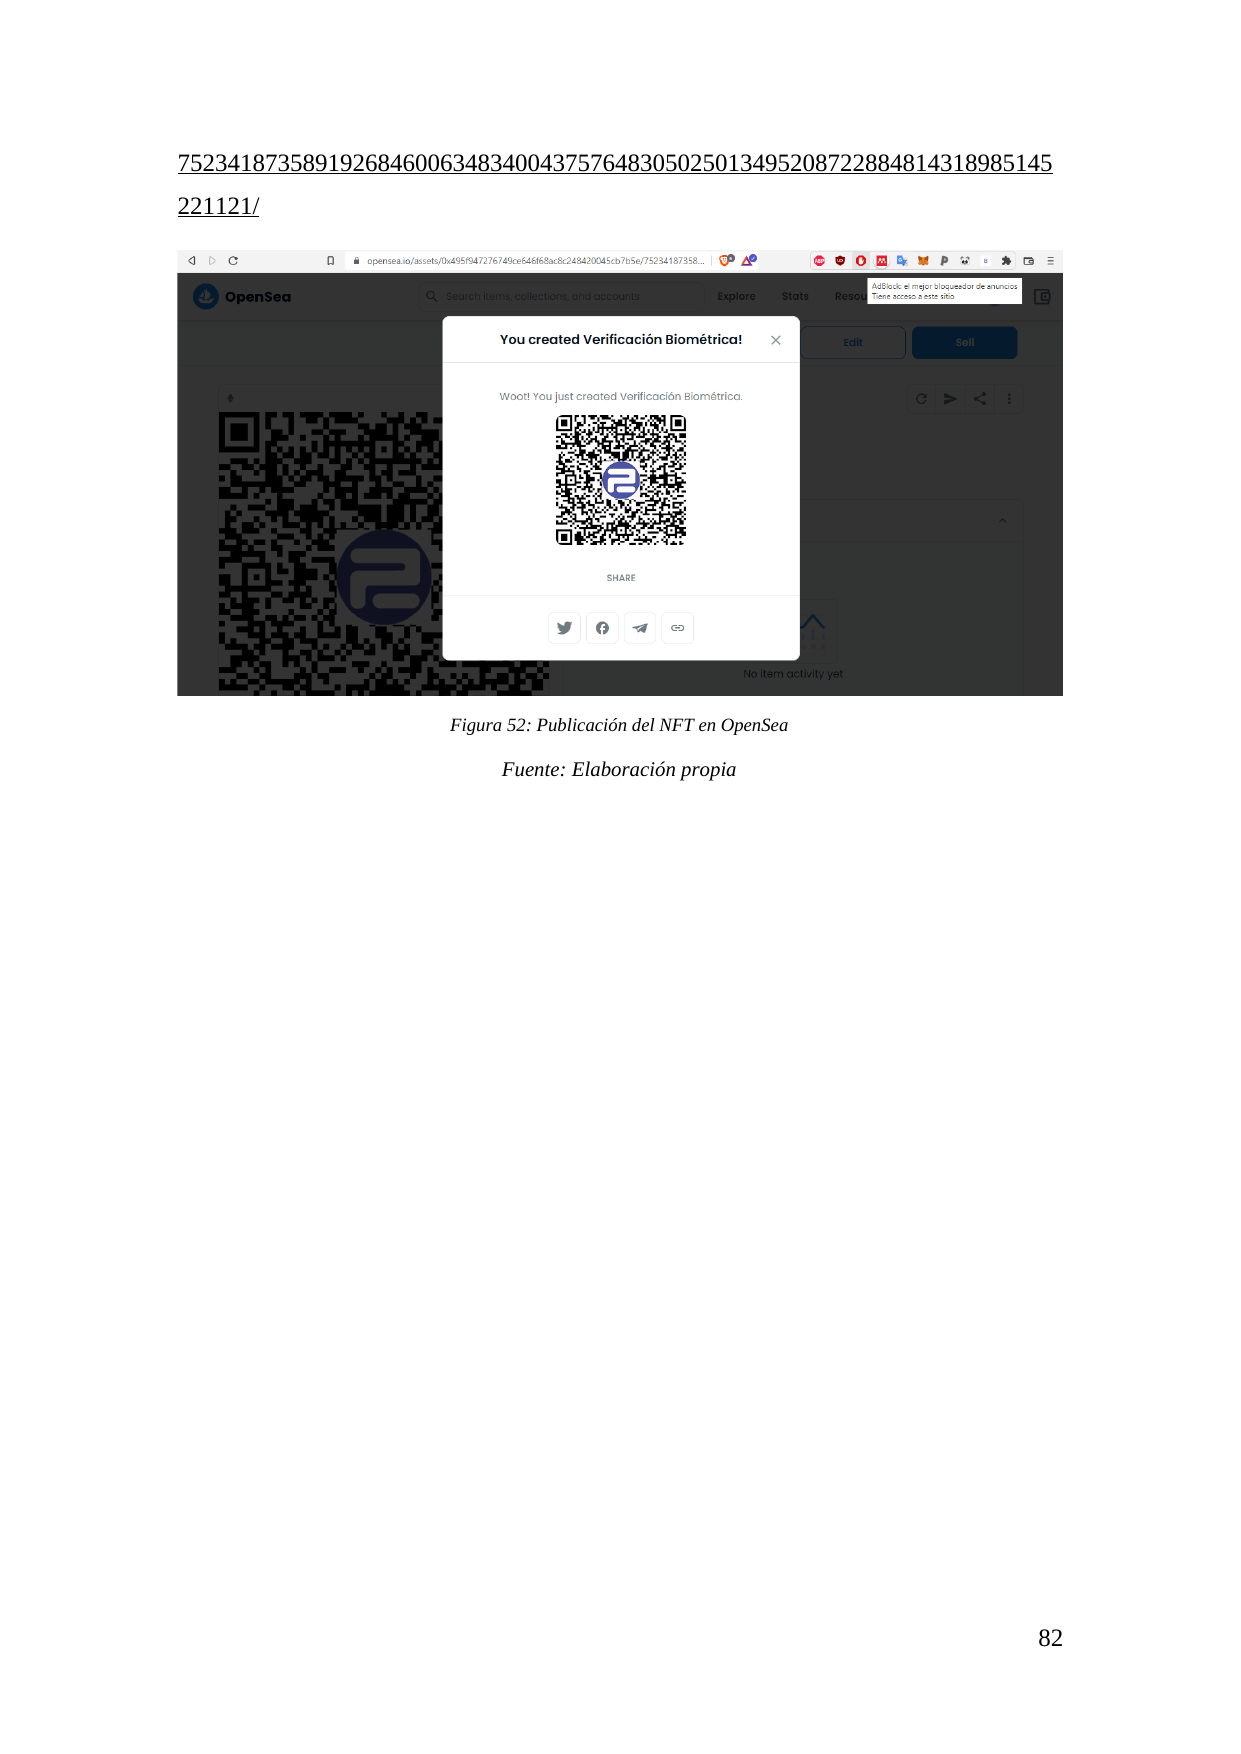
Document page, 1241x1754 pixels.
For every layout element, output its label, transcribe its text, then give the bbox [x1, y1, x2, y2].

picture [177, 250, 1063, 696]
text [177, 148, 1063, 219]
text Figura 52: Publicación del NFT en OpenSea [177, 714, 1063, 736]
text Fuente: Elaboración propia [177, 756, 1063, 781]
